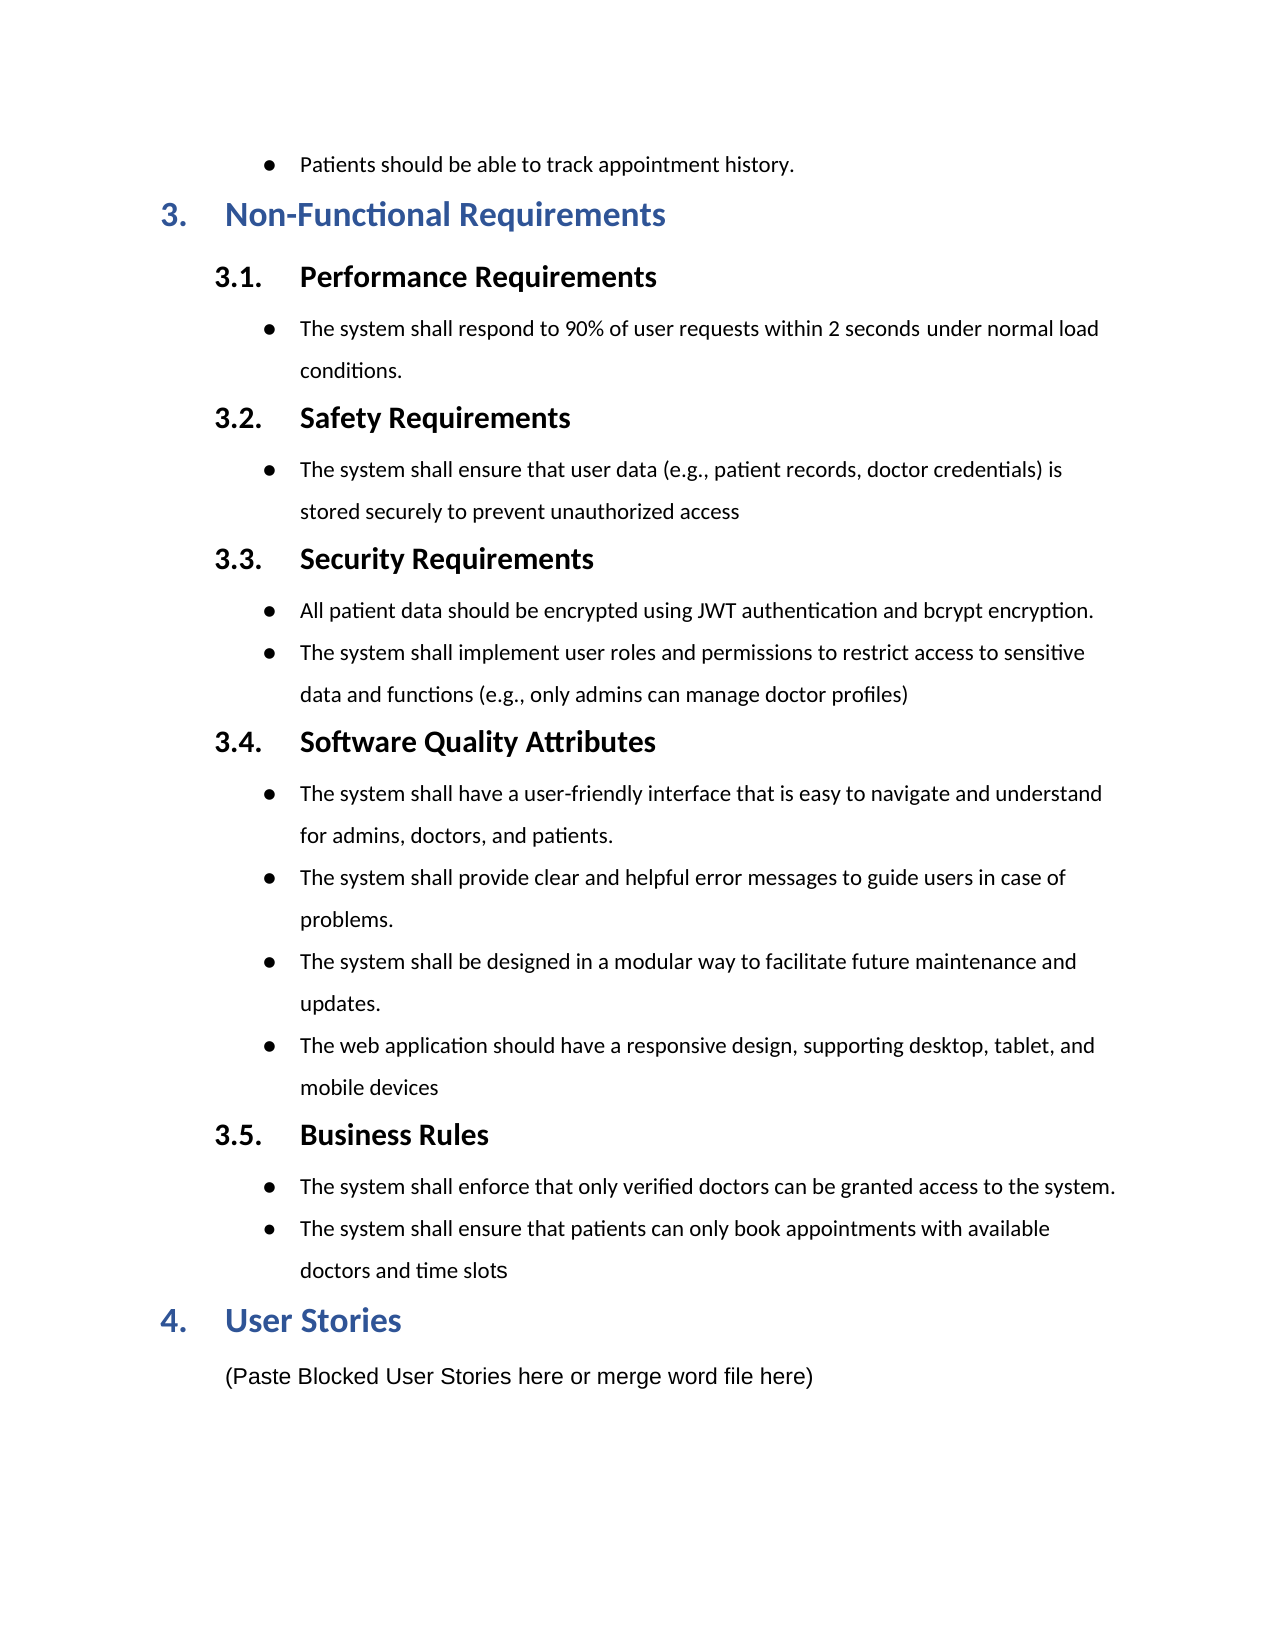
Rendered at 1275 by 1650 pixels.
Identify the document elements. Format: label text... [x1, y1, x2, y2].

list The system shall provide clear and helpful error messages to guide users in case of problems. [262, 863, 1125, 933]
subtitle Non-Functional Requirements [187, 192, 1125, 235]
list All patient data should be encrypted using JWT authentication and bcrypt encryption. [262, 596, 1125, 624]
list The system shall have a user-friendly interface that is easy to navigate and understand for admins, doctors, and patients. [262, 779, 1125, 849]
subtitle Safety Requirements [262, 398, 1125, 436]
subtitle User Stories [187, 1298, 1125, 1342]
list The system shall enforce that only verified doctors can be granted access to the system. [262, 1172, 1125, 1200]
list The system shall implement user roles and permissions to restrict access to sensitive data and functions (e.g., only admins can manage doctor profiles) [262, 638, 1125, 708]
text (Paste Blocked User Stories here or merge word file here) [225, 1363, 1125, 1389]
list Patients should be able to track appointment history. [262, 150, 1125, 178]
list The web application should have a responsive design, supporting desktop, tablet, and mobile devices [262, 1031, 1125, 1101]
subtitle Software Quality Attributes [262, 722, 1125, 760]
list The system shall respond to 90% of user requests within 2 seconds under normal load conditions. [262, 314, 1125, 384]
subtitle Business Rules [262, 1115, 1125, 1153]
list The system shall be designed in a modular way to facilitate future maintenance and updates. [262, 947, 1125, 1017]
subtitle Security Requirements [262, 539, 1125, 577]
list The system shall ensure that user data (e.g., patient records, doctor credentials) is stored securely to prevent unauthorized access [262, 455, 1125, 525]
subtitle Performance Requirements [262, 257, 1125, 295]
list The system shall ensure that patients can only book appointments with available doctors and time slots [262, 1214, 1125, 1284]
